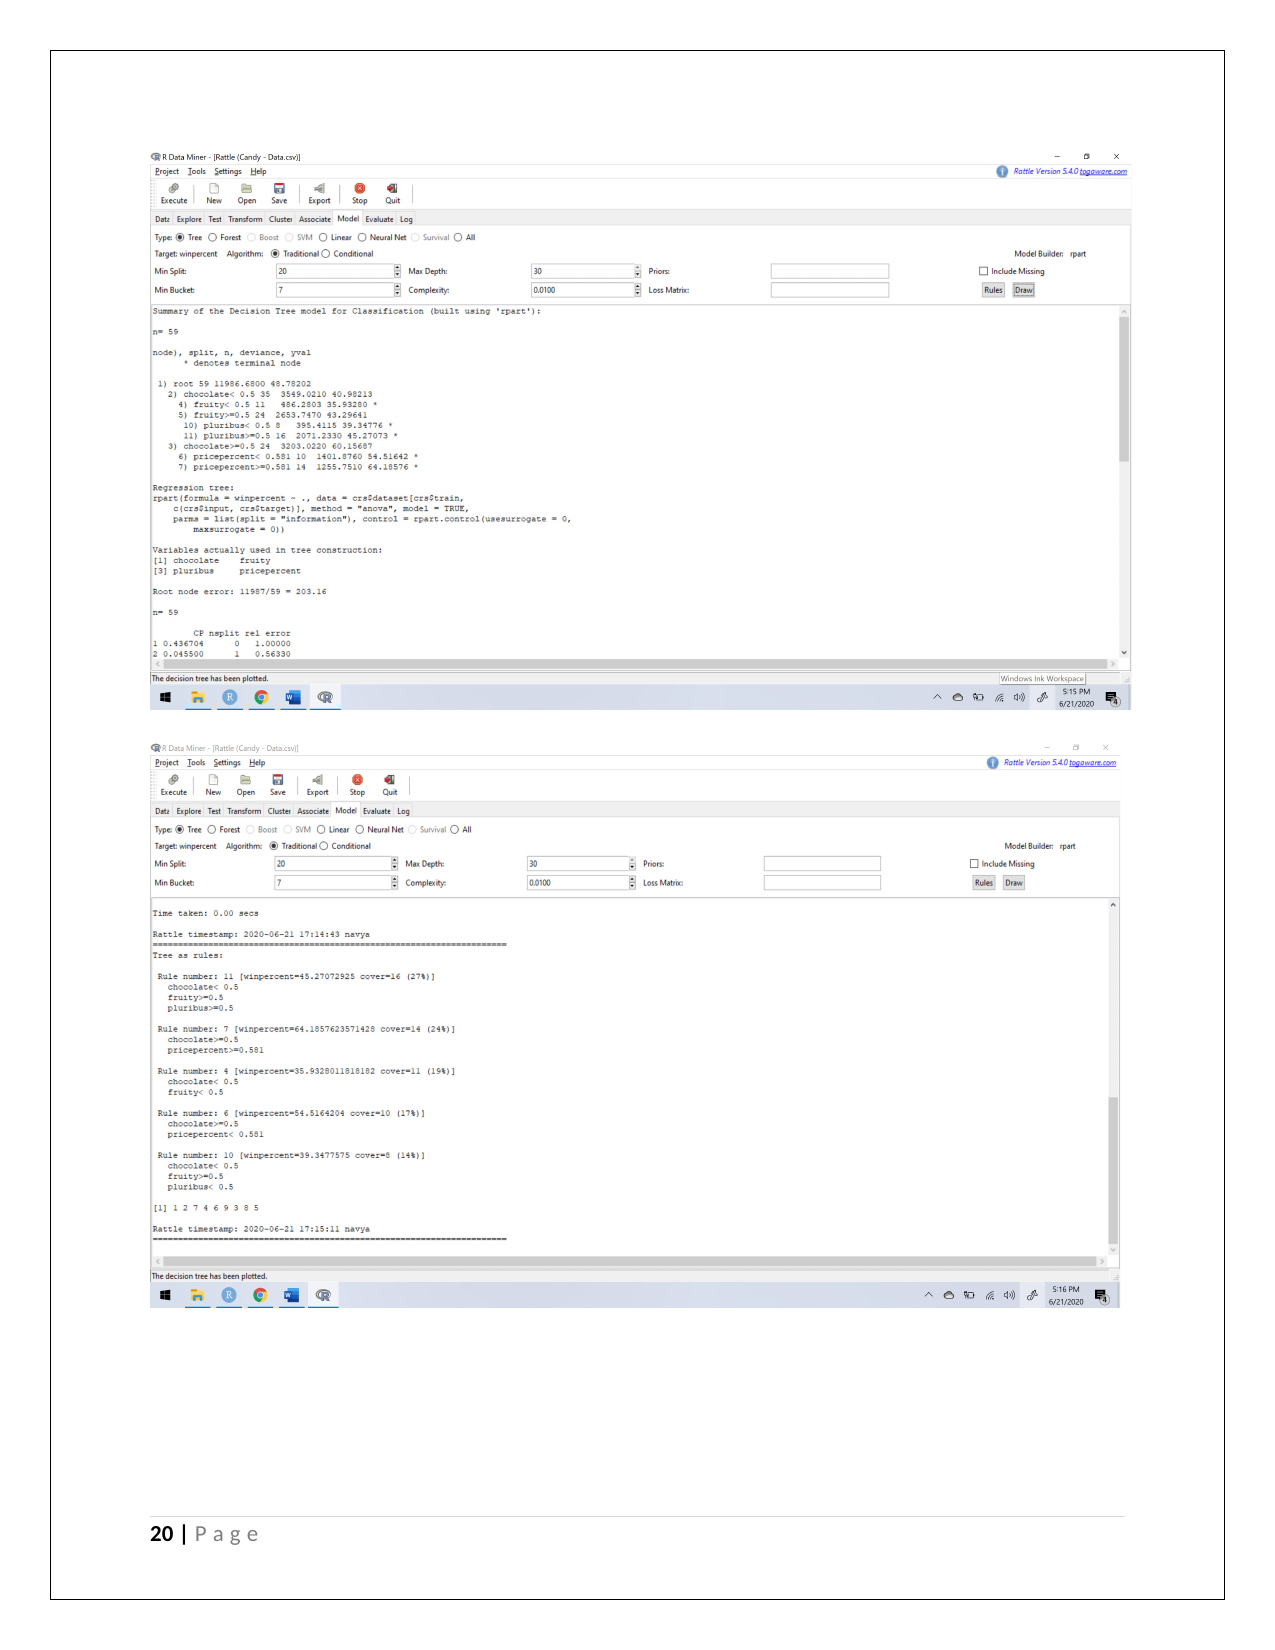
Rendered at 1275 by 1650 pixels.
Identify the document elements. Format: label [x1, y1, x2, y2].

picture [150, 740, 1121, 1308]
picture [150, 150, 1132, 710]
